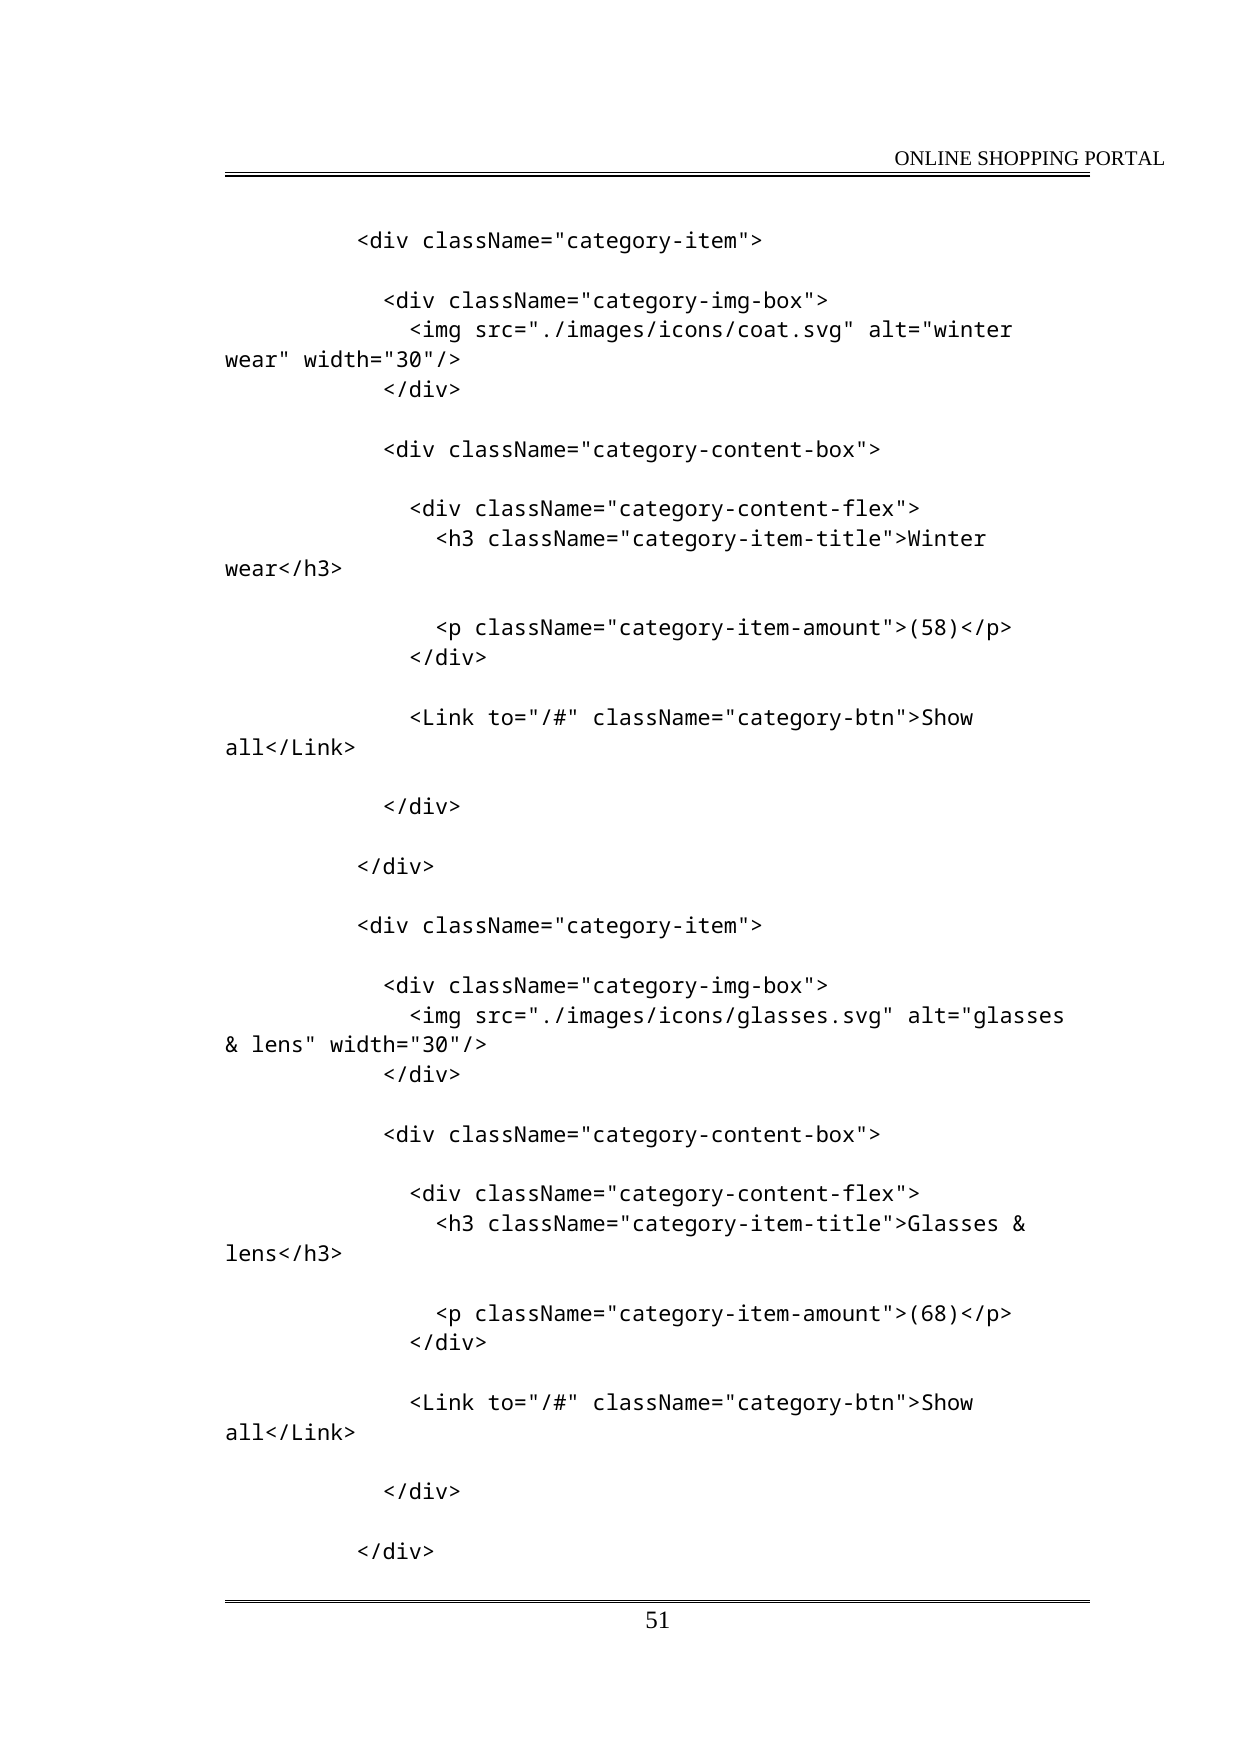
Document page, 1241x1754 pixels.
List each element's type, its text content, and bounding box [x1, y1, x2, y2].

text <div className="category-content-flex"> [225, 1178, 1090, 1208]
text <h3 className="category-item-title">Glasses & lens</h3> [225, 1208, 1090, 1268]
text <div className="category-item"> [225, 910, 1090, 940]
text <p className="category-item-amount">(68)</p> [225, 1297, 1090, 1327]
text </div> [225, 851, 1090, 880]
text <div className="category-content-box"> [225, 433, 1090, 463]
text <img src="./images/icons/coat.svg" alt="winter wear" width="30"/> [225, 314, 1090, 374]
text <p className="category-item-amount">(58)</p> [225, 612, 1090, 642]
text </div> [225, 642, 1090, 672]
text <div className="category-item"> [225, 225, 1090, 255]
text </div> [225, 1476, 1090, 1506]
text <div className="category-content-flex"> [225, 493, 1090, 523]
text </div> [225, 374, 1090, 404]
text </div> [225, 791, 1090, 821]
text <div className="category-content-box"> [225, 1119, 1090, 1148]
text <div className="category-img-box"> [225, 970, 1090, 999]
text </div> [225, 1536, 1090, 1566]
text <img src="./images/icons/glasses.svg" alt="glasses & lens" width="30"/> [225, 999, 1090, 1059]
text </div> [225, 1059, 1090, 1089]
text <Link to="/#" className="category-btn">Show all</Link> [225, 1387, 1090, 1446]
text <h3 className="category-item-title">Winter wear</h3> [225, 523, 1090, 582]
text <div className="category-img-box"> [225, 284, 1090, 314]
text <Link to="/#" className="category-btn">Show all</Link> [225, 702, 1090, 761]
text </div> [225, 1327, 1090, 1357]
